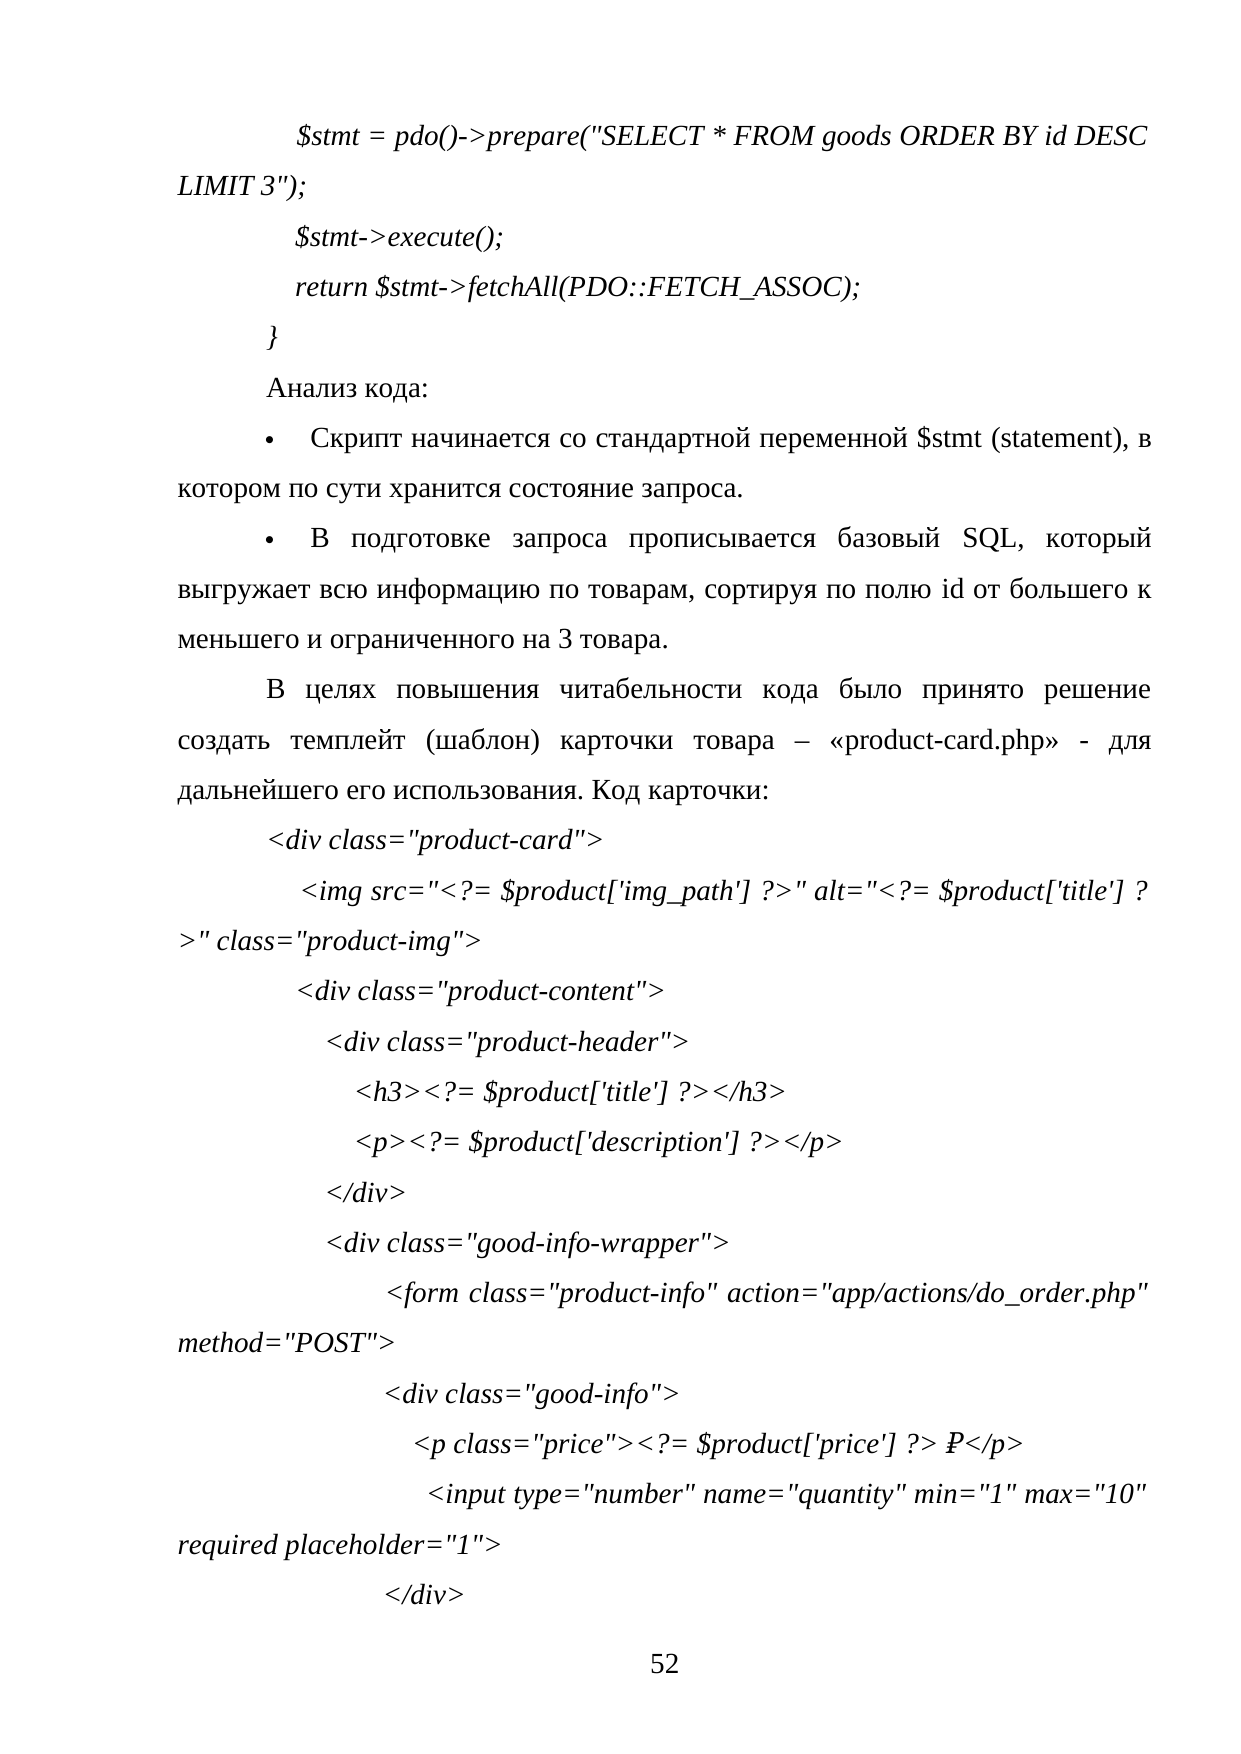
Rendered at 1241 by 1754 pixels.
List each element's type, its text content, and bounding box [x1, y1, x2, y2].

text $stmt = pdo()->prepare("SELECT * FROM goods ORDER BY id DESC LIMIT 3"); [177, 118, 1152, 202]
text <p><?= $product['description'] ?></p> [177, 1124, 1152, 1158]
list В подготовке запроса прописывается базовый SQL, который выгружает всю информацию по товарам, сортируя по полю id от большего к меньшего и ограниченного на 3 товара. [177, 521, 1152, 655]
text <div class="good-info-wrapper"> [177, 1225, 1152, 1258]
text </div> [177, 1175, 1152, 1208]
text <img src="<?= $product['img_path'] ?>" alt="<?= $product['title'] ?>" class="product-img"> [177, 873, 1152, 957]
list Скрипт начинается со стандартной переменной $stmt (statement), в котором по сути хранится состояние запроса. [177, 420, 1152, 504]
text <div class="product-header"> [177, 1024, 1152, 1057]
text <div class="product-card"> [177, 822, 1152, 856]
text В целях повышения читабельности кода было принято решение создать темплейт (шаблон) карточки товара – «product-card.php» - для дальнейшего его использования. Код карточки: [177, 672, 1152, 806]
text } [177, 319, 1152, 353]
text Анализ кода: [177, 370, 1152, 403]
text <div class="good-info"> [177, 1376, 1152, 1409]
text </div> [177, 1577, 1152, 1611]
text $stmt->execute(); [177, 219, 1152, 252]
text <p class="price"><?= $product['price'] ?> ₽</p> [177, 1426, 1152, 1460]
text <h3><?= $product['title'] ?></h3> [177, 1074, 1152, 1108]
text <form class="product-info" action="app/actions/do_order.php" method="POST"> [177, 1275, 1152, 1359]
text <input type="number" name="quantity" min="1" max="10" required placeholder="1"> [177, 1477, 1152, 1560]
text return $stmt->fetchAll(PDO::FETCH_ASSOC); [177, 269, 1152, 303]
text <div class="product-content"> [177, 973, 1152, 1007]
